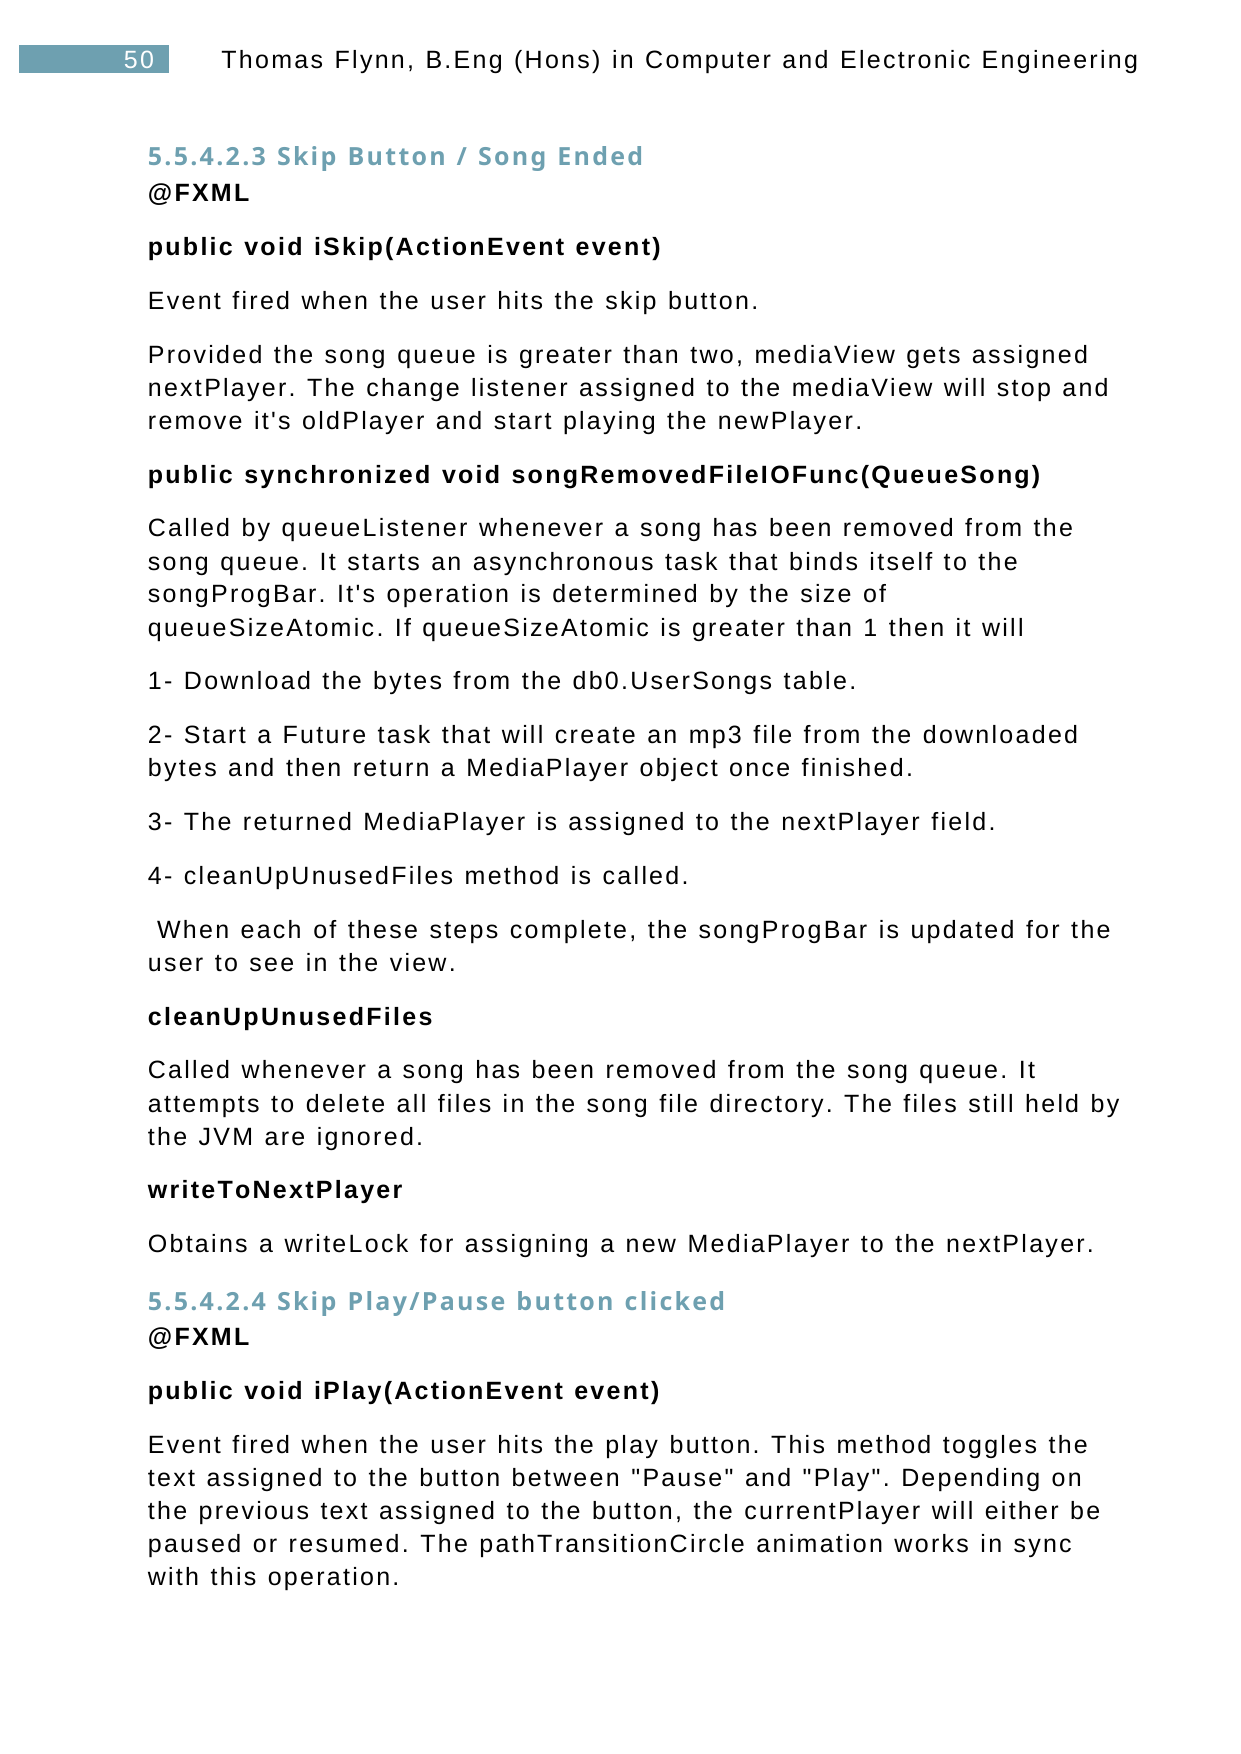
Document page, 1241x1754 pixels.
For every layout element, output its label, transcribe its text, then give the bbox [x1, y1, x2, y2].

text @FXML [148, 178, 1122, 207]
text public void iPlay(ActionEvent event) [148, 1376, 1122, 1405]
text Called by queueListener whenever a song has been removed from the song queue. It starts an asynchronous task that binds itself to the songProgBar. It's operation is determined by the size of queueSizeAtomic. If queueSizeAtomic is greater than 1 then it will [148, 513, 1122, 641]
text public synchronized void songRemovedFileIOFunc(QueueSong) [148, 459, 1122, 488]
text 2- Start a Future task that will create an mp3 file from the downloaded bytes and then return a MediaPlayer object once finished. [148, 720, 1122, 782]
subtitle 5.5.4.2.3 Skip Button / Song Ended [148, 139, 1122, 173]
text public void iSkip(ActionEvent event) [148, 232, 1122, 261]
text When each of these steps complete, the songProgBar is updated for the user to see in the view. [148, 915, 1122, 977]
subtitle 5.5.4.2.4 Skip Play/Pause button clicked [148, 1283, 1122, 1317]
text Event fired when the user hits the skip button. [148, 286, 1122, 314]
text Event fired when the user hits the play button. This method toggles the text assigned to the button between "Pause" and "Play". Depending on the previous text assigned to the button, the currentPlayer will either be paused or resumed. The pathTransitionCircle animation works in sync with this operation. [148, 1430, 1122, 1591]
text cleanUpUnusedFiles [148, 1002, 1122, 1030]
text 4- cleanUpUnusedFiles method is called. [148, 861, 1122, 890]
text 3- The returned MediaPlayer is assigned to the nextPlayer field. [148, 807, 1122, 836]
text 1- Download the bytes from the db0.UserSongs table. [148, 666, 1122, 695]
text writeToNextPlayer [148, 1175, 1122, 1204]
text @FXML [148, 1322, 1122, 1351]
text Obtains a writeLock for assigning a new MediaPlayer to the nextPlayer. [148, 1229, 1122, 1258]
text Called whenever a song has been removed from the song queue. It attempts to delete all files in the song file directory. The files still held by the JVM are ignored. [148, 1056, 1122, 1150]
text Provided the song queue is greater than two, mediaView gets assigned nextPlayer. The change listener assigned to the mediaView will stop and remove it's oldPlayer and start playing the newPlayer. [148, 340, 1122, 434]
